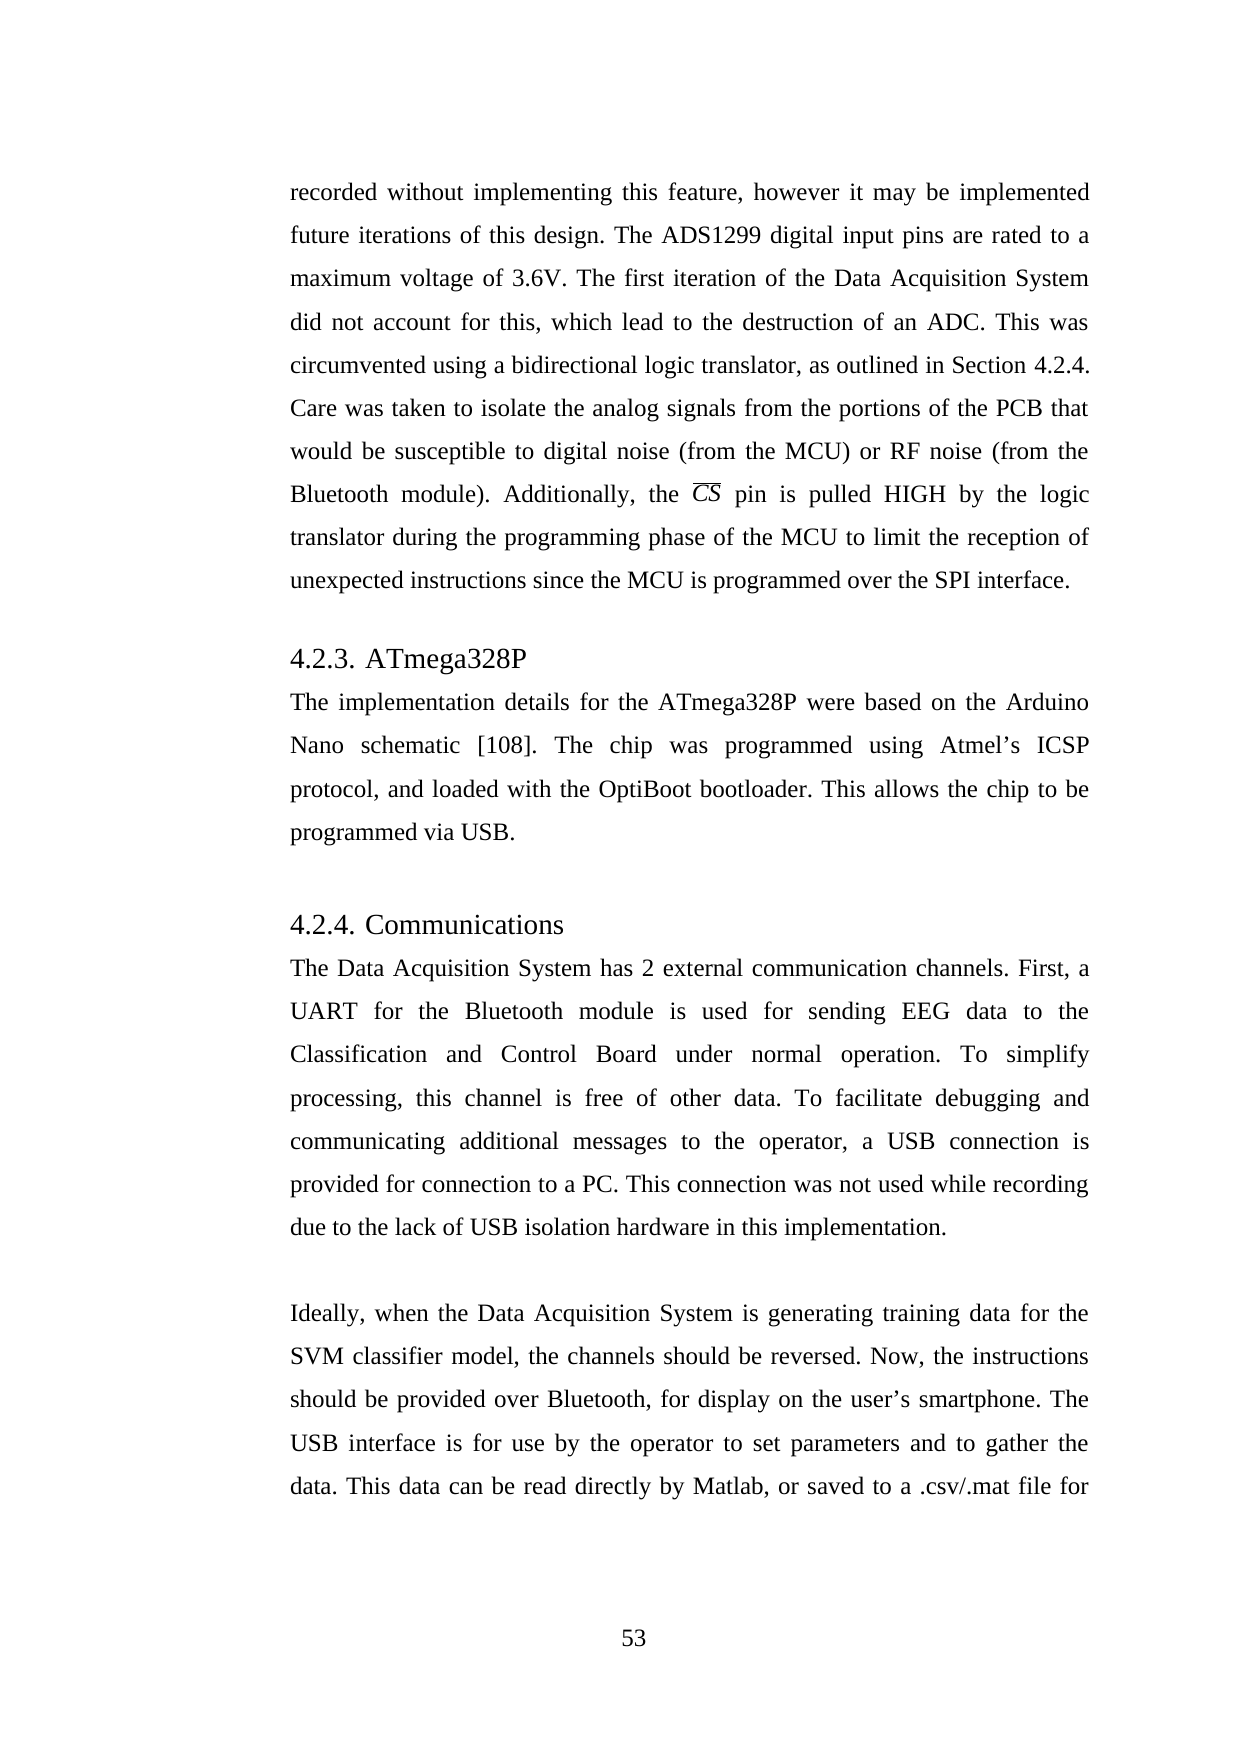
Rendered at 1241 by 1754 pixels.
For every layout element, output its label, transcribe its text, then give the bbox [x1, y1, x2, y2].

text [290, 1298, 1090, 1499]
text The implementation details for the ATmega328P were based on the Arduino Nano schematic [108]. The chip was programmed using Atmel’s ICSP protocol, and loaded with the OptiBoot bootloader. This allows the chip to be programmed via USB. [290, 687, 1090, 846]
text The Data Acquisition System has 2 external communication channels. First, a UART for the Bluetooth module is used for sending EEG data to the Classification and Control Board under normal operation. To simplify processing, this channel is free of other data. To facilitate debugging and communicating additional messages to the operator, a USB connection is provided for connection to a PC. This connection was not used while recording due to the lack of USB isolation hardware in this implementation. [290, 953, 1090, 1241]
subtitle ATmega328P [290, 641, 1090, 675]
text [290, 177, 1090, 594]
subtitle Communications [290, 907, 1090, 941]
